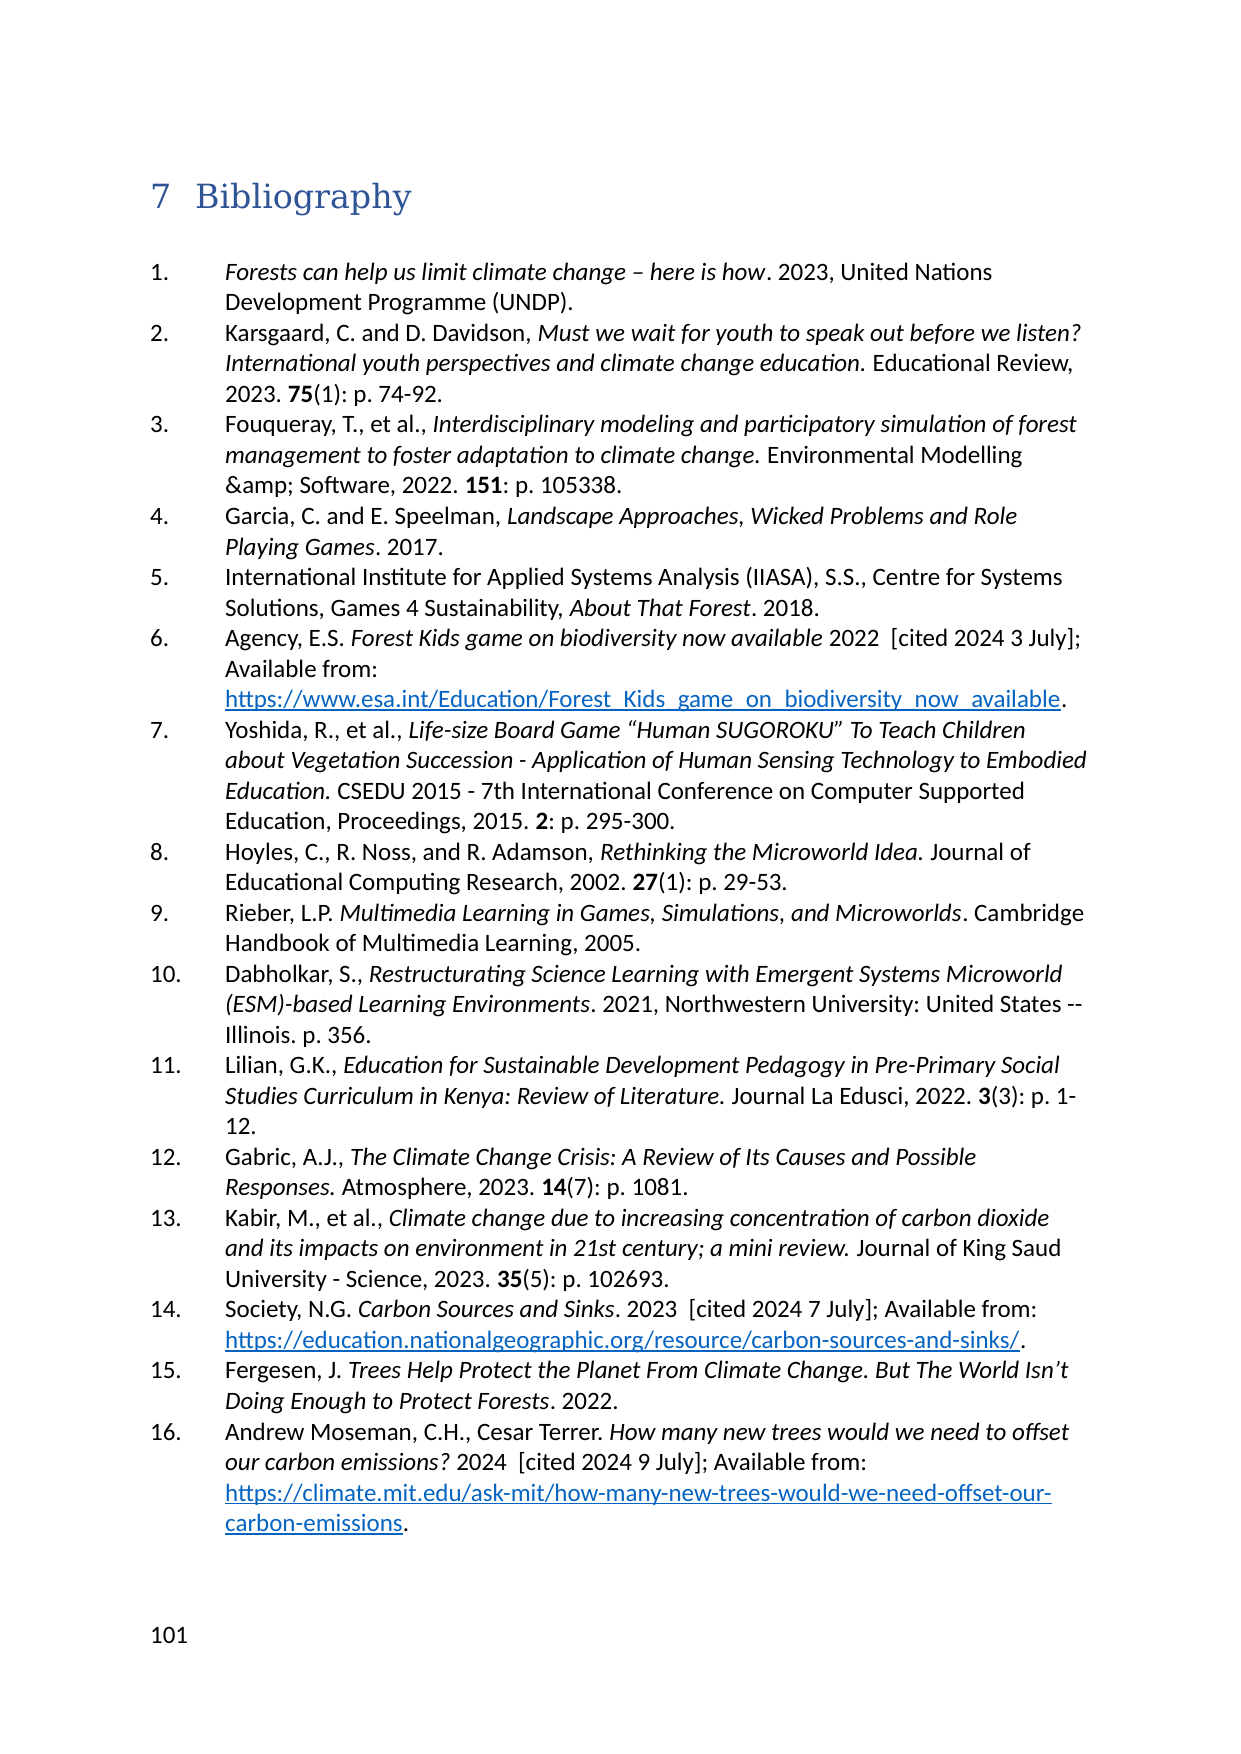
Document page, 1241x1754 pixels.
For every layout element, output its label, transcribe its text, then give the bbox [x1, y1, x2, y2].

text 4. Garcia, C. and E. Speelman, Landscape Approaches, Wicked Problems and Role Playing Games. 2017. [150, 500, 1090, 561]
text 9. Rieber, L.P. Multimedia Learning in Games, Simulations, and Microworlds. Cambridge Handbook of Multimedia Learning, 2005. [150, 897, 1090, 958]
text 12. Gabric, A.J., The Climate Change Crisis: A Review of Its Causes and Possible Responses. Atmosphere, 2023. 14(7): p. 1081. [150, 1141, 1090, 1202]
text 13. Kabir, M., et al., Climate change due to increasing concentration of carbon dioxide and its impacts on environment in 21st century; a mini review. Journal of King Saud University - Science, 2023. 35(5): p. 102693. [150, 1202, 1090, 1294]
text 15. Fergesen, J. Trees Help Protect the Planet From Climate Change. But The World Isn’t Doing Enough to Protect Forests. 2022. [150, 1355, 1090, 1416]
text 6. Agency, E.S. Forest Kids game on biodiversity now available 2022 [cited 2024 3 July]; Available from: https://www.esa.int/Education/Forest_Kids_game_on_biodiversity_now_available. [150, 622, 1090, 714]
text 5. International Institute for Applied Systems Analysis (IIASA), S.S., Centre for Systems Solutions, Games 4 Sustainability, About That Forest. 2018. [150, 561, 1090, 622]
text 8. Hoyles, C., R. Noss, and R. Adamson, Rethinking the Microworld Idea. Journal of Educational Computing Research, 2002. 27(1): p. 29-53. [150, 836, 1090, 897]
text 7. Yoshida, R., et al., Life-size Board Game “Human SUGOROKU” To Teach Children about Vegetation Succession - Application of Human Sensing Technology to Embodied Education. CSEDU 2015 - 7th International Conference on Computer Supported Education, Proceedings, 2015. 2: p. 295-300. [150, 714, 1090, 836]
text 1. Forests can help us limit climate change – here is how. 2023, United Nations Development Programme (UNDP). [150, 255, 1090, 317]
text 3. Fouqueray, T., et al., Interdisciplinary modeling and participatory simulation of forest management to foster adaptation to climate change. Environmental Modelling &amp; Software, 2022. 151: p. 105338. [150, 408, 1090, 500]
text 2. Karsgaard, C. and D. Davidson, Must we wait for youth to speak out before we listen? International youth perspectives and climate change education. Educational Review, 2023. 75(1): p. 74-92. [150, 317, 1090, 408]
text 16. Andrew Moseman, C.H., Cesar Terrer. How many new trees would we need to offset our carbon emissions? 2024 [cited 2024 9 July]; Available from: https://climate.mit.edu/ask-mit/how-many-new-trees-would-we-need-offset-our-carbon-emissions. [150, 1416, 1090, 1538]
text 14. Society, N.G. Carbon Sources and Sinks. 2023 [cited 2024 7 July]; Available from: https://education.nationalgeographic.org/resource/carbon-sources-and-sinks/. [150, 1294, 1090, 1355]
text 10. Dabholkar, S., Restructurating Science Learning with Emergent Systems Microworld (ESM)-based Learning Environments. 2021, Northwestern University: United States -- Illinois. p. 356. [150, 958, 1090, 1049]
subtitle Bibliography [150, 175, 1090, 215]
text 11. Lilian, G.K., Education for Sustainable Development Pedagogy in Pre-Primary Social Studies Curriculum in Kenya: Review of Literature. Journal La Edusci, 2022. 3(3): p. 1-12. [150, 1049, 1090, 1141]
